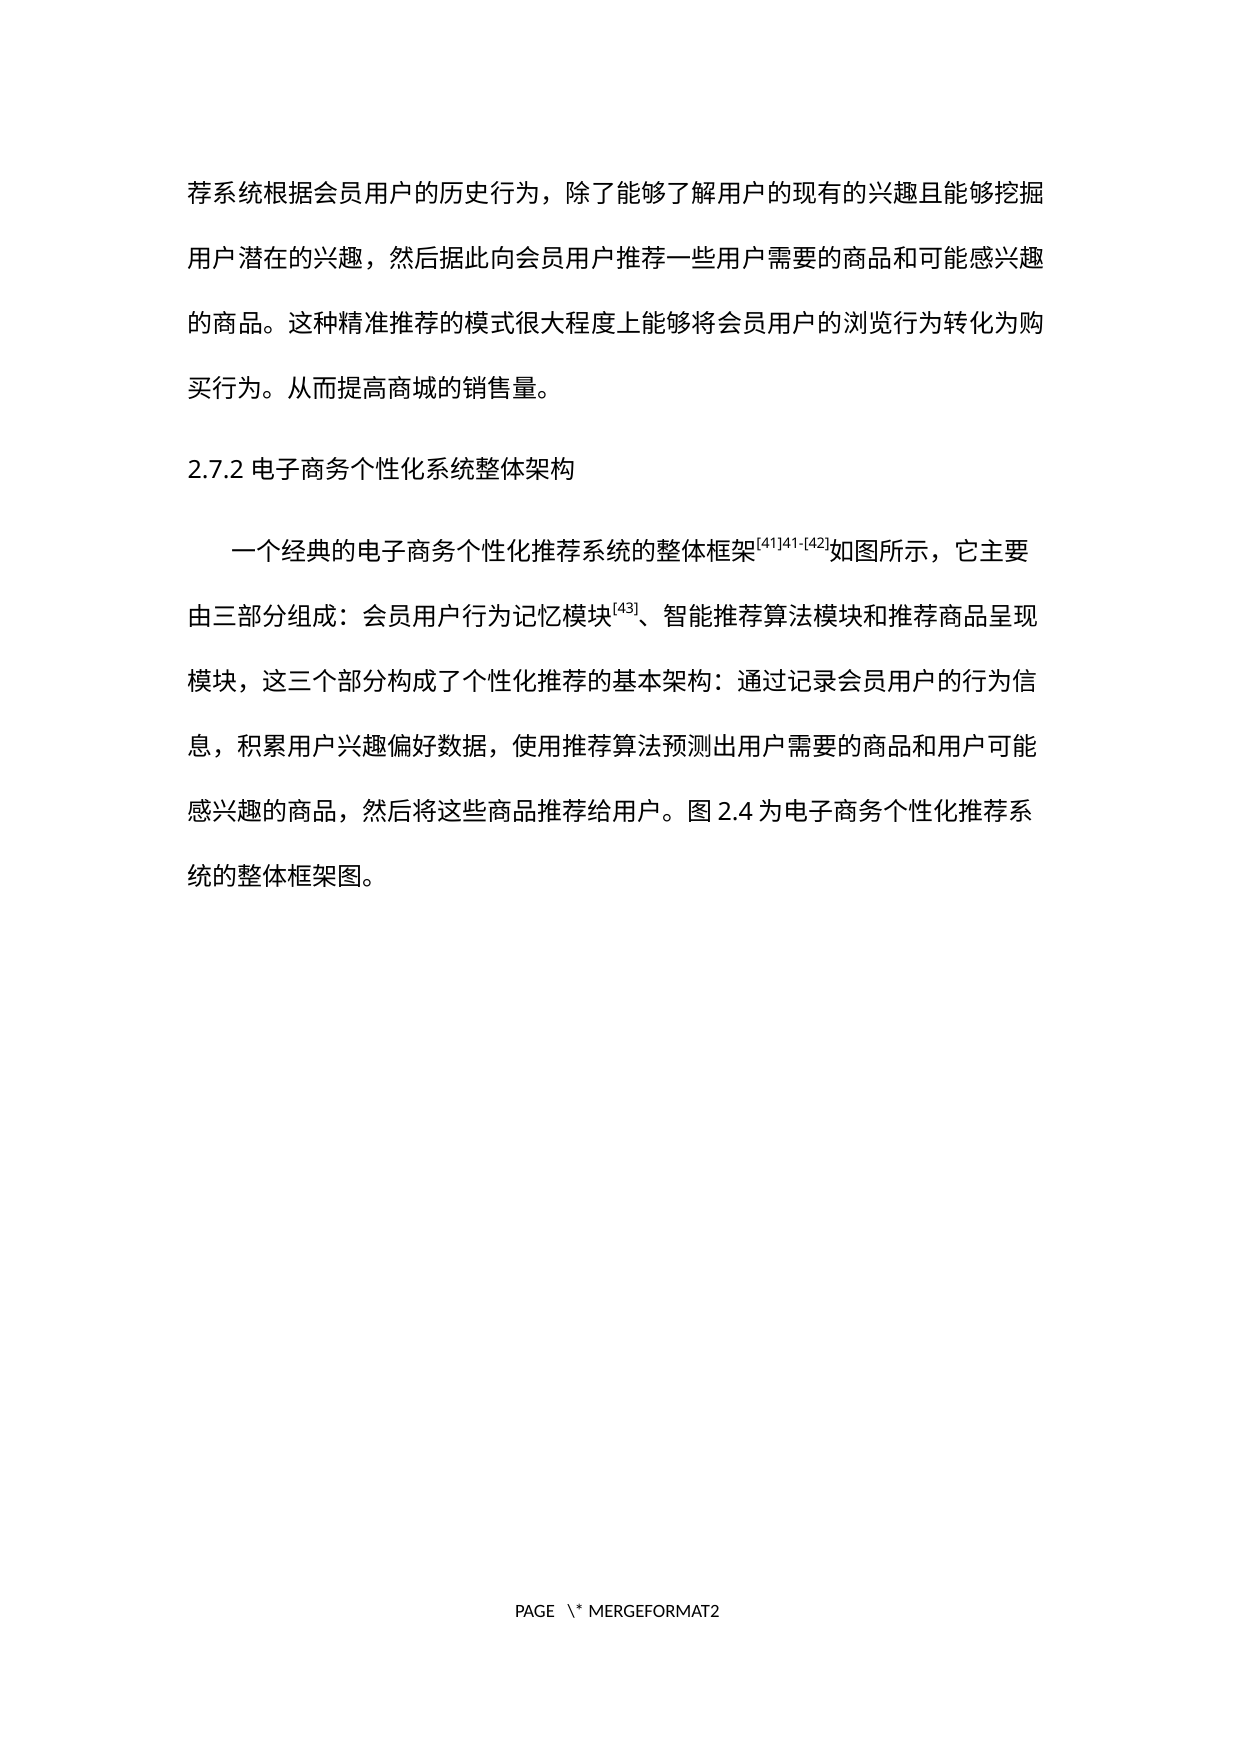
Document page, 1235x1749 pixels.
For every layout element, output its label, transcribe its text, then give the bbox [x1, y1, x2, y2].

text 2.7.2 电子商务个性化系统整体架构 [187, 435, 1047, 500]
text 一个经典的电子商务个性化推荐系统的整体框架[41-42]如图所示，它主要由三部分组成：会员用户行为记忆模块[43]、智能推荐算法模块和推荐商品呈现模块，这三个部分构成了个性化推荐的基本架构：通过记录会员用户的行为信息，积累用户兴趣偏好数据，使用推荐算法预测出用户需要的商品和用户可能感兴趣的商品，然后将这些商品推荐给用户。图2.4为电子商务个性化推荐系统的整体框架图。 [187, 517, 1047, 907]
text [187, 159, 1047, 419]
